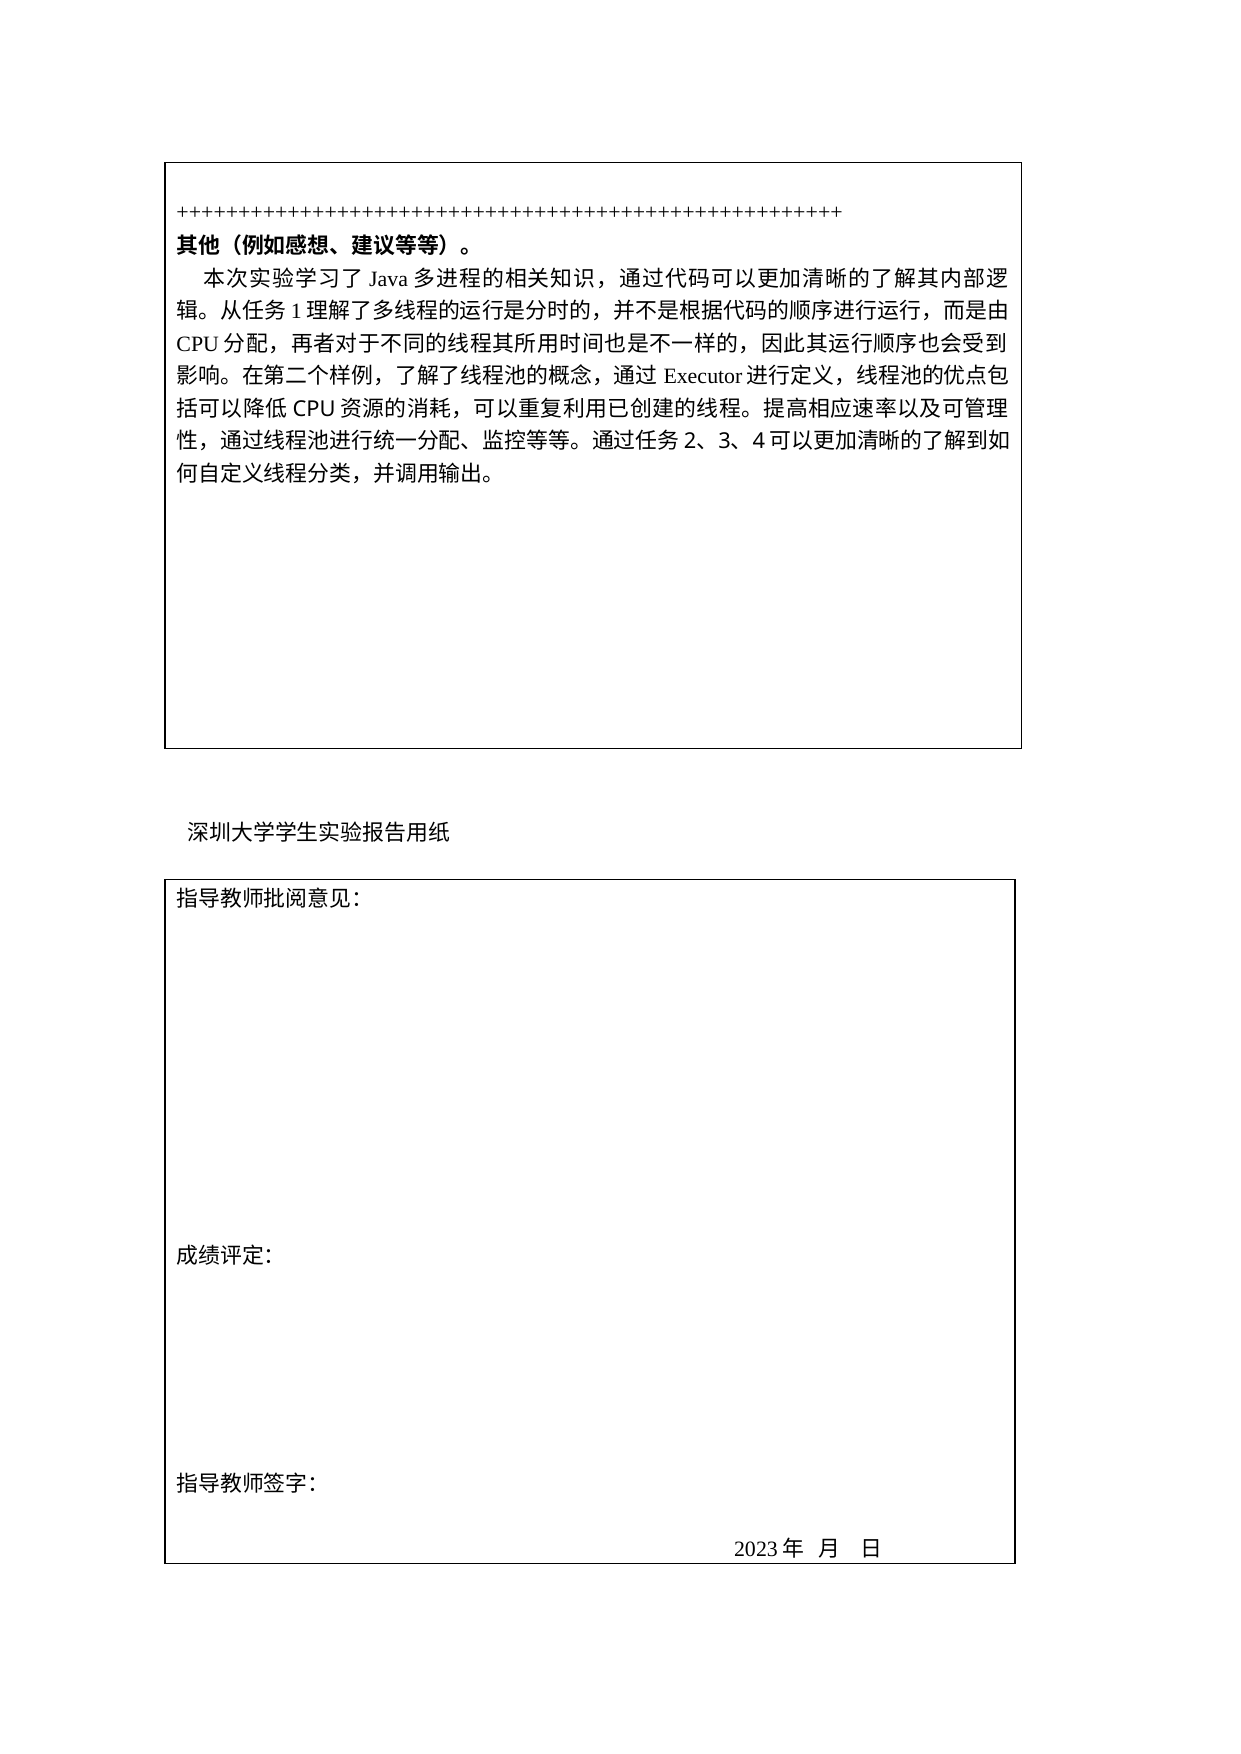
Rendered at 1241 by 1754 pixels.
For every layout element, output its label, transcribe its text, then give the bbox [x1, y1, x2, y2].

table_header 指导教师批阅意见： 成绩评定： 指导教师签字： 2023年 月 日 [166, 880, 1014, 1563]
text 深圳大学学生实验报告用纸 [187, 814, 1053, 847]
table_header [166, 163, 1021, 748]
